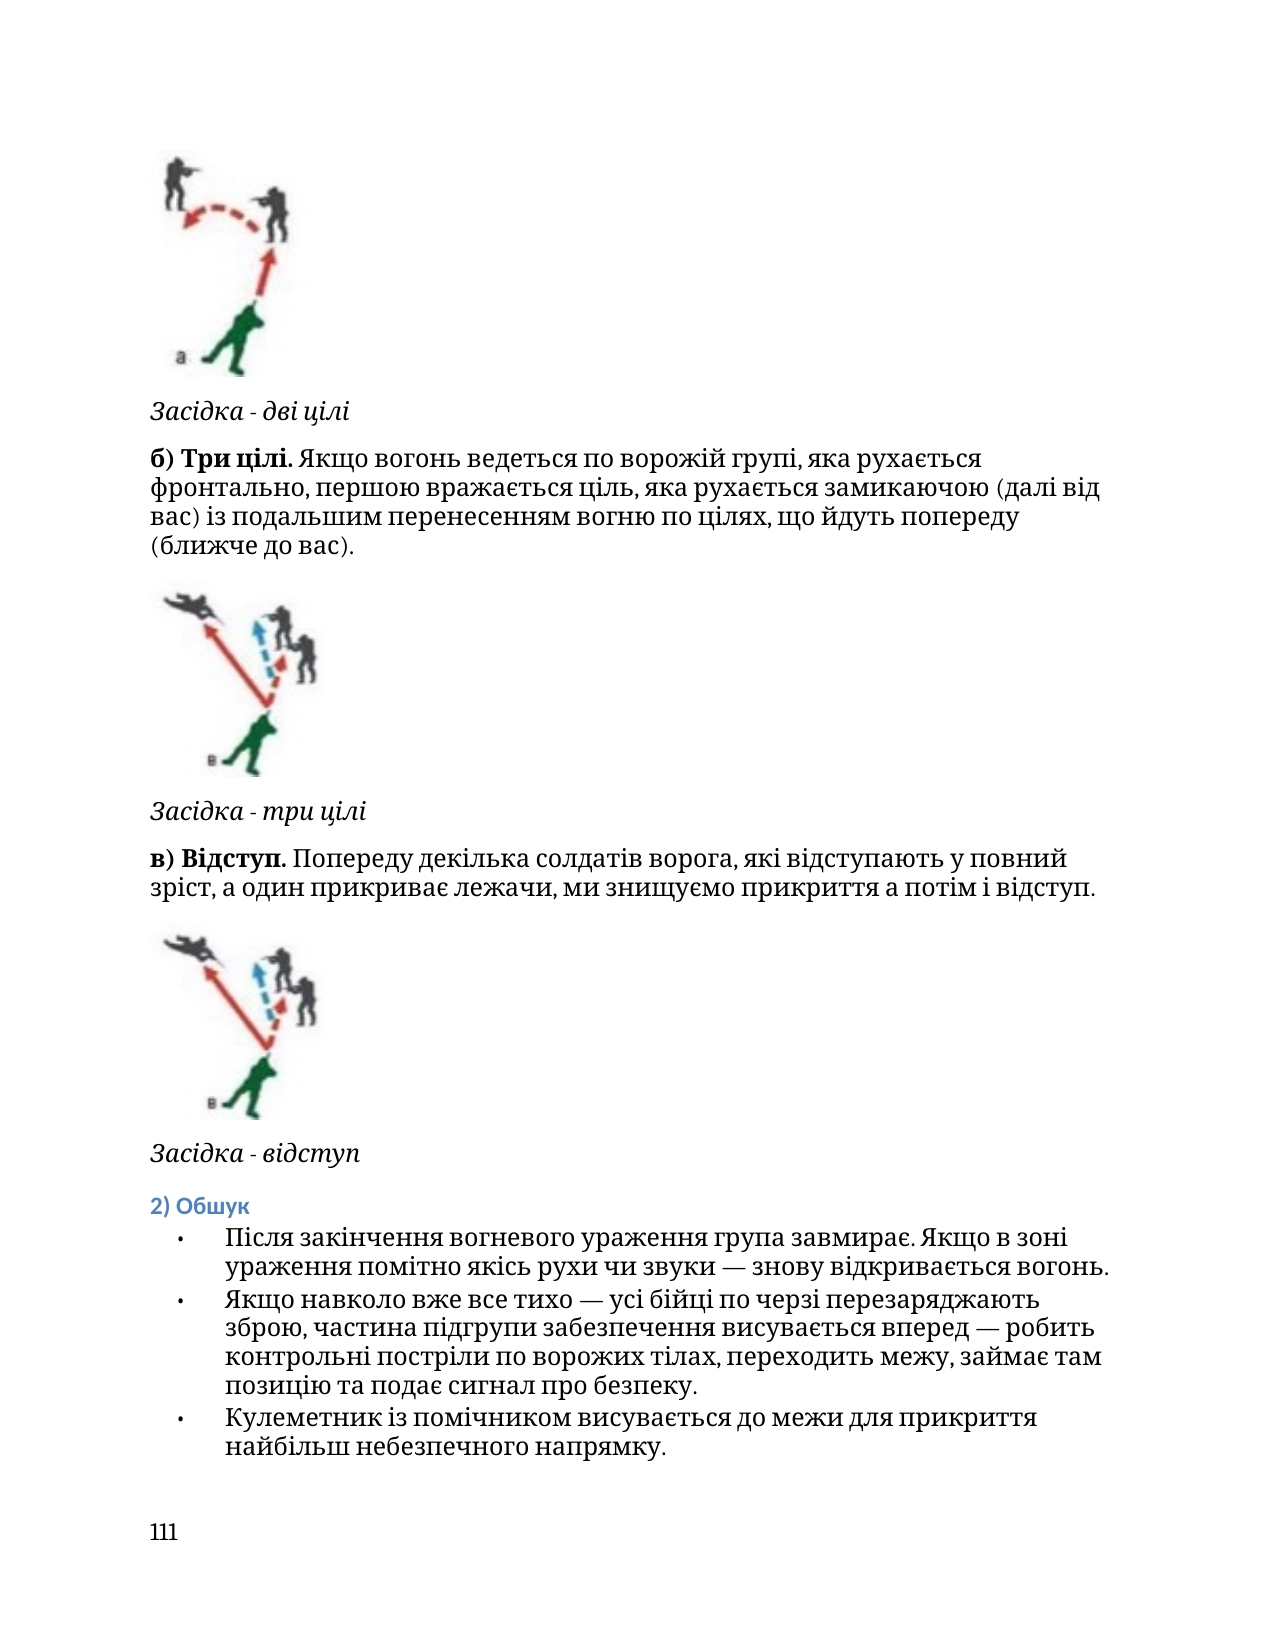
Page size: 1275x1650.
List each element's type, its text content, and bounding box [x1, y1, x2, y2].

text Засідка - відступ [150, 1140, 1125, 1169]
list Якщо навколо вже все тихо — усі бійці по черзі перезаряджають зброю, частина підгрупи забезпечення висувається вперед — робить контрольні постріли по ворожих тілах, переходить межу, займає там позицію та подає сигнал про безпеку. [175, 1286, 1125, 1401]
list Кулеметник із помічником висувається до межи для прикриття найбільш небезпечного напрямку. [175, 1404, 1125, 1462]
picture [150, 150, 323, 377]
subtitle 2) Обшук [150, 1190, 1125, 1221]
text в) Відступ. Попереду декілька солдатів ворога, які відступають у повний зріст, а один прикриває лежачи, ми знищуємо прикриття а потім і відступ. [150, 845, 1125, 903]
text б) Три цілі. Якщо вогонь ведеться по ворожій групі, яка рухається фронтально, першою вражається ціль, яка рухається замикаючою (далі від вас) із подальшим перенесенням вогню по цілях, що йдуть попереду (ближче до вас). [150, 445, 1125, 560]
text Засідка - дві цілі [150, 398, 1125, 427]
picture [150, 579, 325, 777]
picture [150, 921, 325, 1120]
list Після закінчення вогневого ураження група завмирає. Якщо в зоні ураження помітно якісь рухи чи звуки — знову відкривається вогонь. [175, 1224, 1125, 1282]
text Засідка - три цілі [150, 798, 1125, 827]
